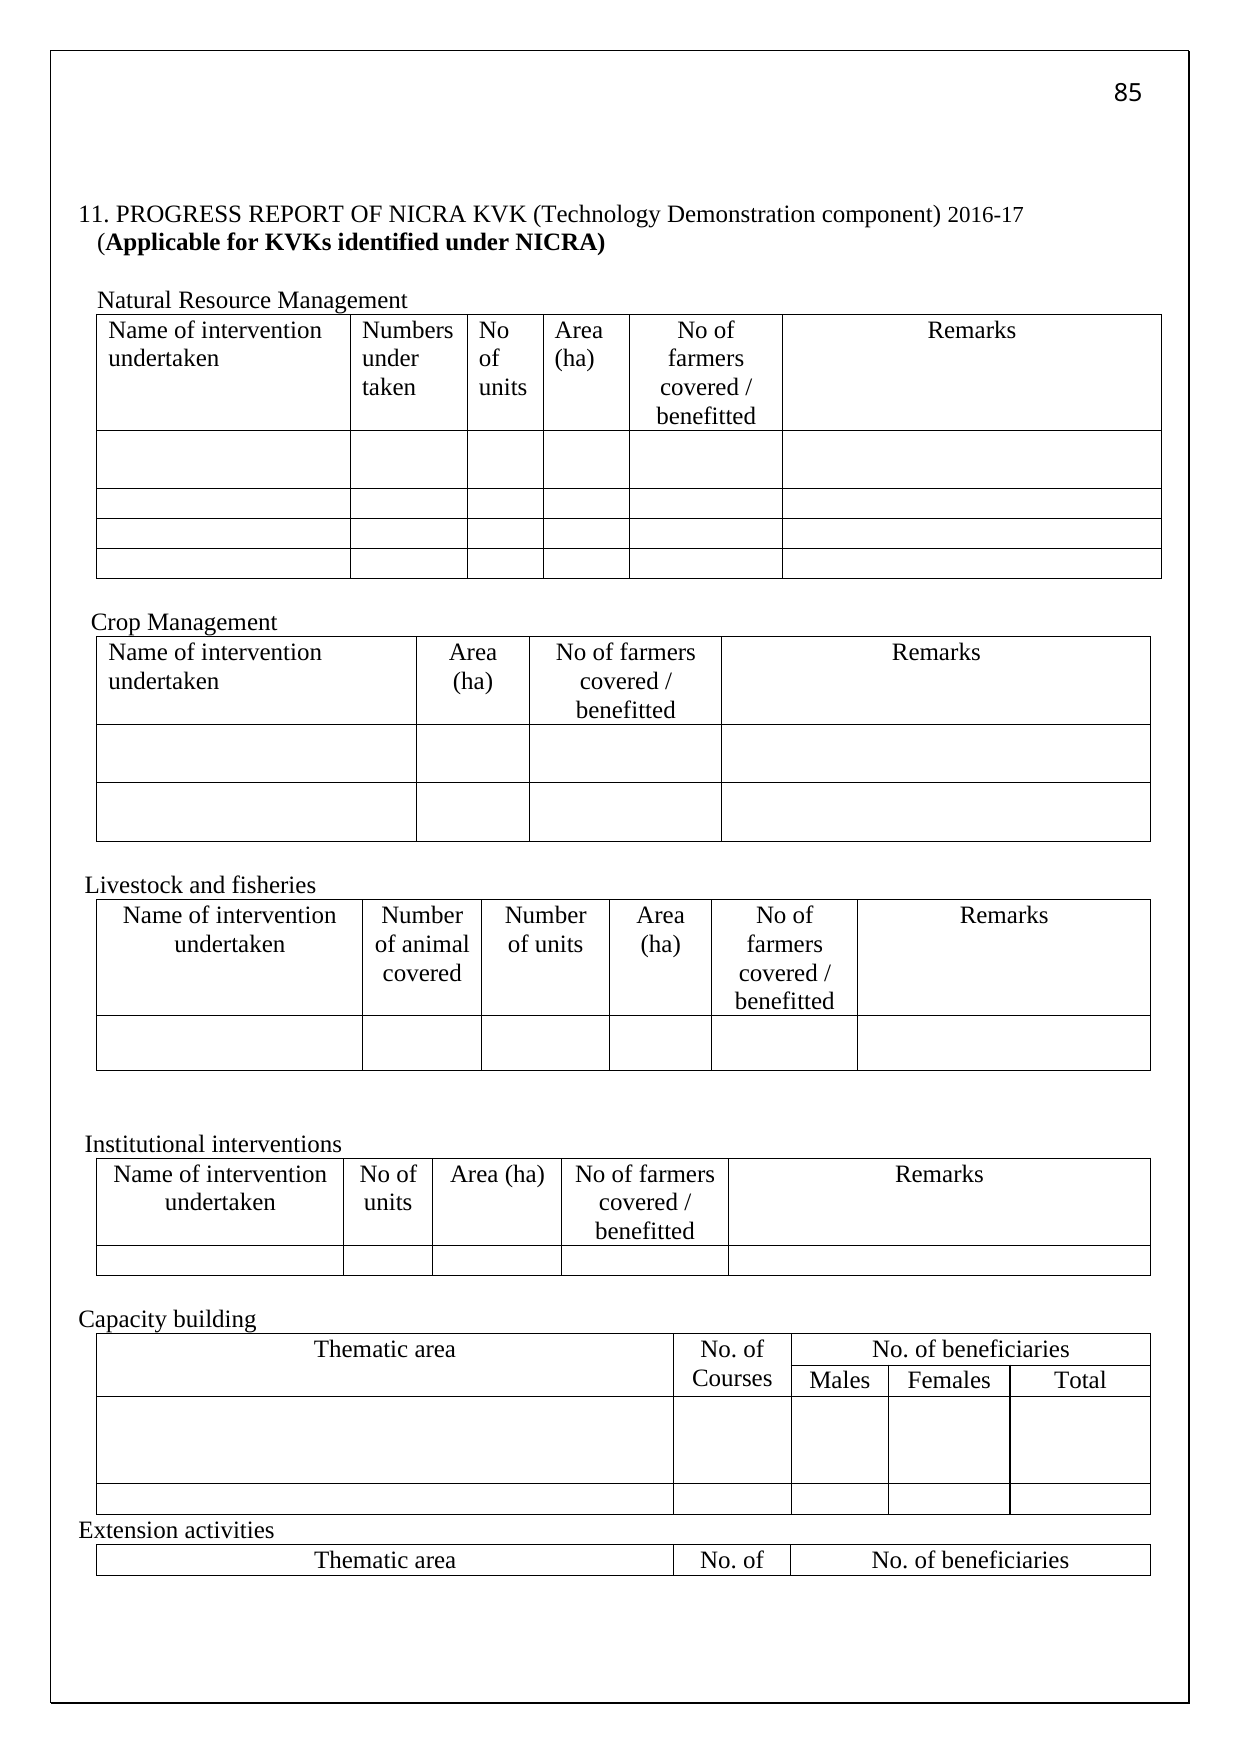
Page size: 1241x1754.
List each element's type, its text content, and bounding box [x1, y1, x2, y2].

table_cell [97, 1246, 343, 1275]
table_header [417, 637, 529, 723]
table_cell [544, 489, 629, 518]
text 11. Progress Report OF NICRA KVK (Technology Demonstration component) 2016-17 [78, 199, 1142, 227]
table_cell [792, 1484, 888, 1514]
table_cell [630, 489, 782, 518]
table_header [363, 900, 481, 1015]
text Extension activities [78, 1515, 1142, 1544]
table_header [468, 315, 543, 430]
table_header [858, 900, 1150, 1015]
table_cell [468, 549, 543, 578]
text Livestock and fisheries [78, 870, 1142, 899]
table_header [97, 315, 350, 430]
text Crop Management [78, 607, 1142, 636]
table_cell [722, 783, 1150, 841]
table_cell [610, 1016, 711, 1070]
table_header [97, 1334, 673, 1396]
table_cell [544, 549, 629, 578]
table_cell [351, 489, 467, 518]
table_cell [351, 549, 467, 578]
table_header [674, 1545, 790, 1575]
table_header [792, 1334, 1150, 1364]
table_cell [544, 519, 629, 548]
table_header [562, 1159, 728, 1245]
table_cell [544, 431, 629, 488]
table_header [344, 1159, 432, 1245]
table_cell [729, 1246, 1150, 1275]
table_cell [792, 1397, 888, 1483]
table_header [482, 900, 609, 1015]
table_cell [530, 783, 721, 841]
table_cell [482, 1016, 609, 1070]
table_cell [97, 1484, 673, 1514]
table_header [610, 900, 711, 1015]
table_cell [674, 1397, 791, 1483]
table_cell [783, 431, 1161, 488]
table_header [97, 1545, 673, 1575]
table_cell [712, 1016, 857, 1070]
text (Applicable for KVKs identified under NICRA) [78, 227, 1142, 256]
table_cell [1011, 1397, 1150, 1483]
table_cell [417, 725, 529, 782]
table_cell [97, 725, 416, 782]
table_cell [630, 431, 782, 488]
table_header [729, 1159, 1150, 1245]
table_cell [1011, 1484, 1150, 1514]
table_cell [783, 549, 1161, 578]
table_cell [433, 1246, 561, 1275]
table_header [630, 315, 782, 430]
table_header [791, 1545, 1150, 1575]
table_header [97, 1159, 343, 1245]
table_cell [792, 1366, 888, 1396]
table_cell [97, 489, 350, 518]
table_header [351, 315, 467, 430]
text Natural Resource Management [78, 285, 1142, 314]
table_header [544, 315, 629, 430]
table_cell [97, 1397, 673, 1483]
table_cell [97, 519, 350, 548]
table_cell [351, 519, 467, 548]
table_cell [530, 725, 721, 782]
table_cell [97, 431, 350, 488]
text Institutional interventions [78, 1129, 1142, 1158]
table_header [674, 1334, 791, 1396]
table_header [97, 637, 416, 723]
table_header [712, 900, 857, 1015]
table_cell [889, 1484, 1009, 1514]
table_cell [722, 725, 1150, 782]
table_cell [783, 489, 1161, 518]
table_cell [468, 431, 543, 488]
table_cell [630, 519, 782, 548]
text Capacity building [78, 1304, 1142, 1333]
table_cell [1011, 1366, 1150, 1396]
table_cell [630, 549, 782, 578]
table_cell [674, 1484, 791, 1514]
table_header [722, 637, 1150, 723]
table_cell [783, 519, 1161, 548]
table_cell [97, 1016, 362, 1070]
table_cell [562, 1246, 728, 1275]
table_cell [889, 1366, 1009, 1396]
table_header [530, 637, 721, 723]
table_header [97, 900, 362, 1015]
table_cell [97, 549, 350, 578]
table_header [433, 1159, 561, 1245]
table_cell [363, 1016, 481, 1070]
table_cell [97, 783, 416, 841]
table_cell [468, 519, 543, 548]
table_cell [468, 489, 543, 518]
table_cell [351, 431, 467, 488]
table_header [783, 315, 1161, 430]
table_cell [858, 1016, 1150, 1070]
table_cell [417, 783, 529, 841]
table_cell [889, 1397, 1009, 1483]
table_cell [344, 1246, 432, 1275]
